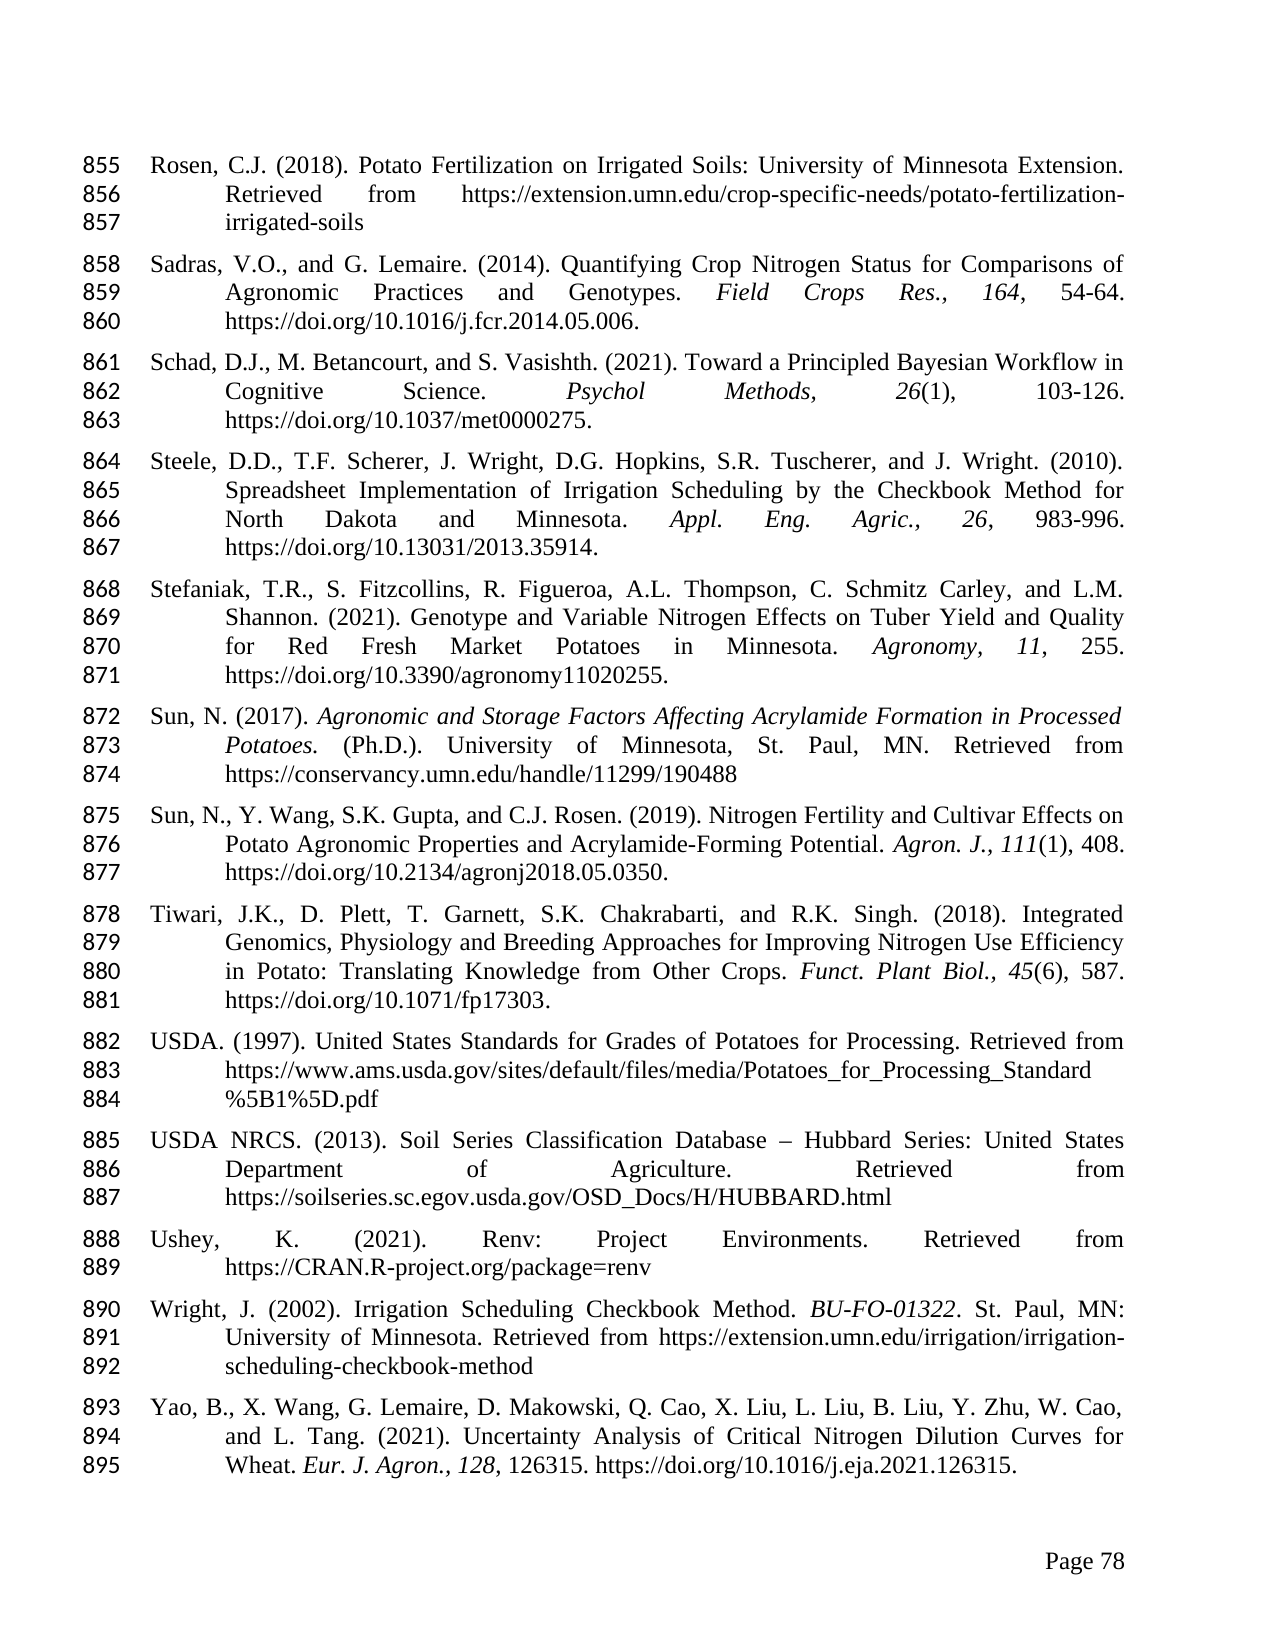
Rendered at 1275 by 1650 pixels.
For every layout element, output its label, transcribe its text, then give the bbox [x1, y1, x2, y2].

text Tiwari, J.K., D. Plett, T. Garnett, S.K. Chakrabarti, and R.K. Singh. (2018). Integrated Genomics, Physiology and Breeding Approaches for Improving Nitrogen Use Efficiency in Potato: Translating Knowledge from Other Crops. Funct. Plant Biol., 45(6), 587. https://doi.org/10.1071/fp17303. [150, 899, 1125, 1014]
text Ushey, K. (2021). Renv: Project Environments. Retrieved from https://CRAN.R-project.org/package=renv [150, 1224, 1125, 1281]
text Sadras, V.O., and G. Lemaire. (2014). Quantifying Crop Nitrogen Status for Comparisons of Agronomic Practices and Genotypes. Field Crops Res., 164, 54-64. https://doi.org/10.1016/j.fcr.2014.05.006. [150, 249, 1125, 335]
text USDA NRCS. (2013). Soil Series Classification Database – Hubbard Series: United States Department of Agriculture. Retrieved from https://soilseries.sc.egov.usda.gov/OSD_Docs/H/HUBBARD.html [150, 1125, 1125, 1211]
text Wright, J. (2002). Irrigation Scheduling Checkbook Method. BU-FO-01322. St. Paul, MN: University of Minnesota. Retrieved from https://extension.umn.edu/irrigation/irrigation-scheduling-checkbook-method [150, 1294, 1125, 1380]
text USDA. (1997). United States Standards for Grades of Potatoes for Processing. Retrieved from https://www.ams.usda.gov/sites/default/files/media/Potatoes_for_Processing_Standard%5B1%5D.pdf [150, 1026, 1125, 1112]
text Sun, N., Y. Wang, S.K. Gupta, and C.J. Rosen. (2019). Nitrogen Fertility and Cultivar Effects on Potato Agronomic Properties and Acrylamide-Forming Potential. Agron. J., 111(1), 408. https://doi.org/10.2134/agronj2018.05.0350. [150, 800, 1125, 886]
text Stefaniak, T.R., S. Fitzcollins, R. Figueroa, A.L. Thompson, C. Schmitz Carley, and L.M. Shannon. (2021). Genotype and Variable Nitrogen Effects on Tuber Yield and Quality for Red Fresh Market Potatoes in Minnesota. Agronomy, 11, 255. https://doi.org/10.3390/agronomy11020255. [150, 574, 1125, 689]
text Yao, B., X. Wang, G. Lemaire, D. Makowski, Q. Cao, X. Liu, L. Liu, B. Liu, Y. Zhu, W. Cao, and L. Tang. (2021). Uncertainty Analysis of Critical Nitrogen Dilution Curves for Wheat. Eur. J. Agron., 128, 126315. https://doi.org/10.1016/j.eja.2021.126315. [150, 1392, 1125, 1479]
text Sun, N. (2017). Agronomic and Storage Factors Affecting Acrylamide Formation in Processed Potatoes. (Ph.D.). University of Minnesota, St. Paul, MN. Retrieved from https://conservancy.umn.edu/handle/11299/190488 [150, 701, 1125, 787]
text Rosen, C.J. (2018). Potato Fertilization on Irrigated Soils: University of Minnesota Extension. Retrieved from https://extension.umn.edu/crop-specific-needs/potato-fertilization-irrigated-soils [150, 150, 1125, 236]
text Steele, D.D., T.F. Scherer, J. Wright, D.G. Hopkins, S.R. Tuscherer, and J. Wright. (2010). Spreadsheet Implementation of Irrigation Scheduling by the Checkbook Method for North Dakota and Minnesota. Appl. Eng. Agric., 26, 983-996. https://doi.org/10.13031/2013.35914. [150, 446, 1125, 561]
text Schad, D.J., M. Betancourt, and S. Vasishth. (2021). Toward a Principled Bayesian Workflow in Cognitive Science. Psychol Methods, 26(1), 103-126. https://doi.org/10.1037/met0000275. [150, 347, 1125, 434]
